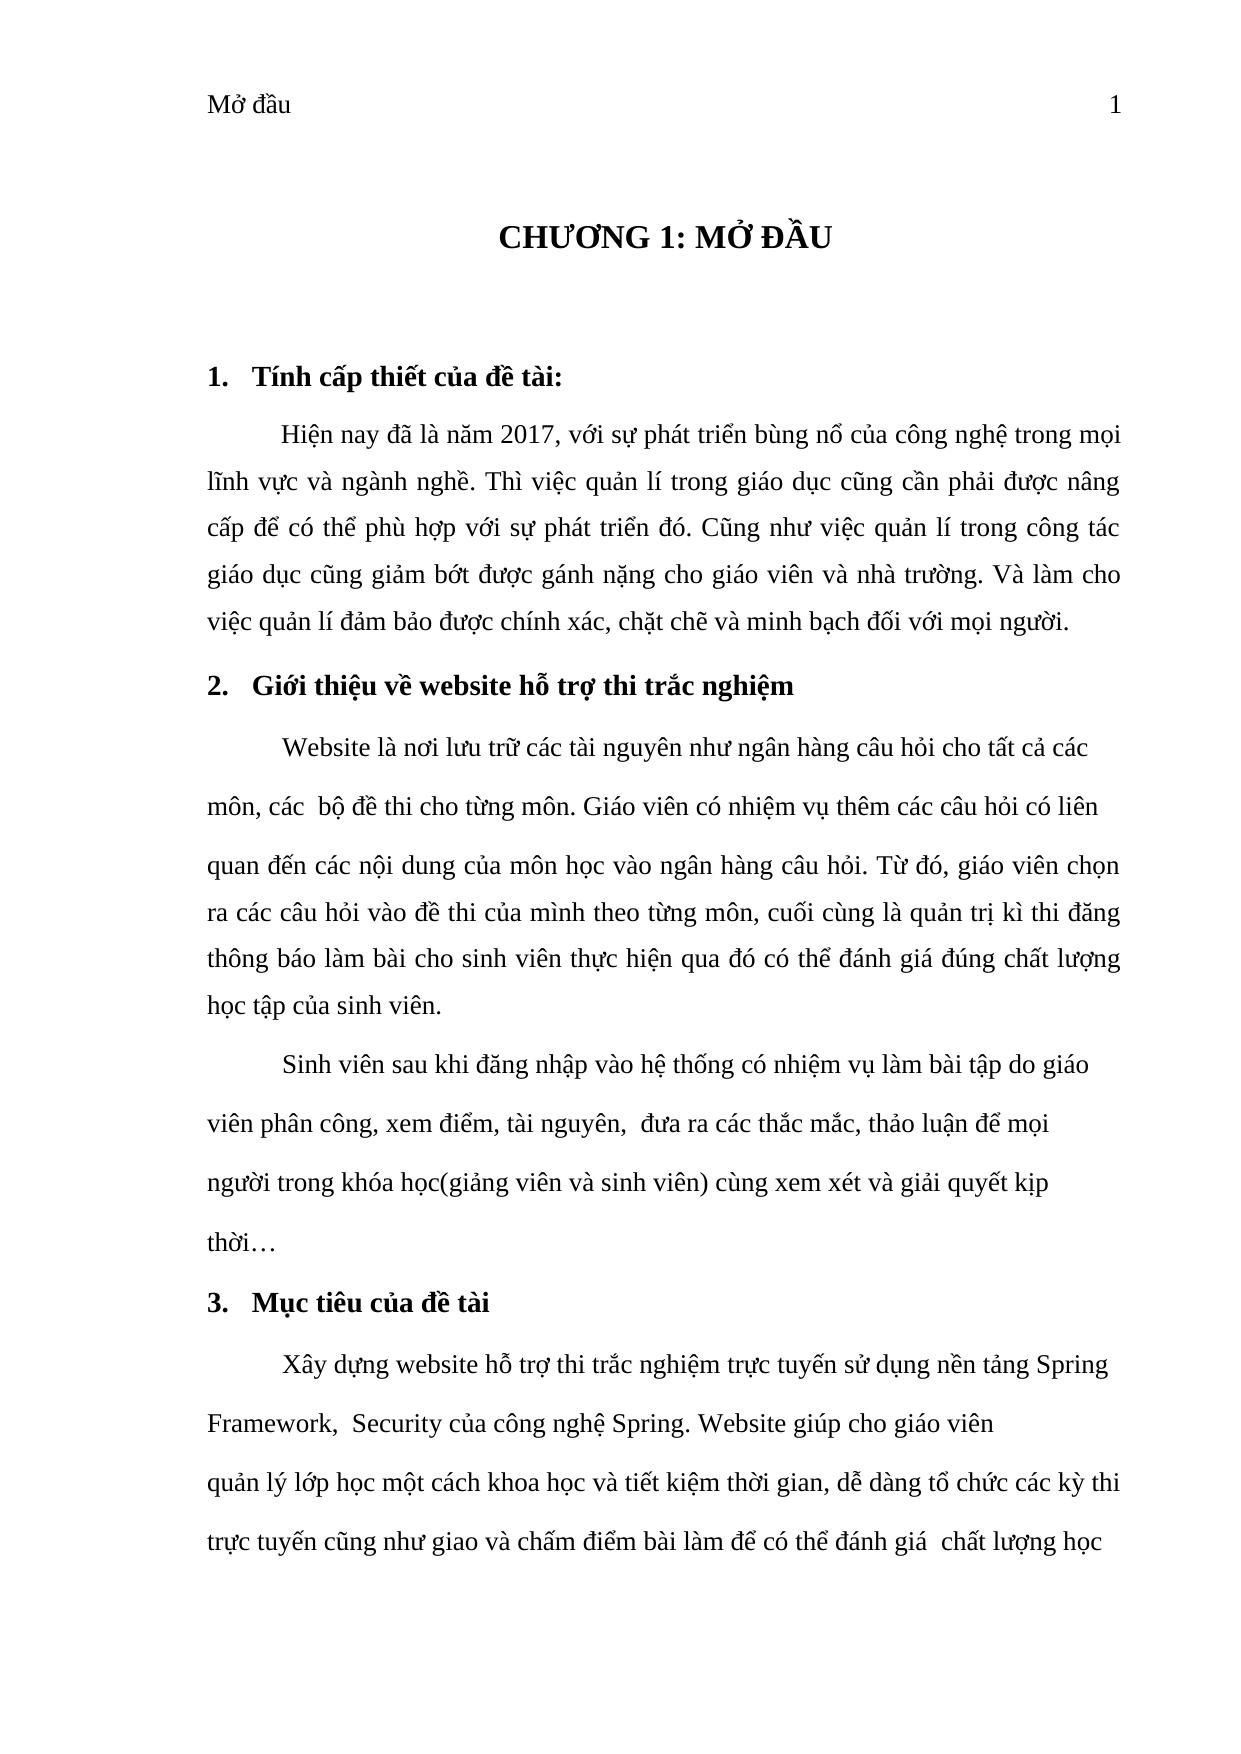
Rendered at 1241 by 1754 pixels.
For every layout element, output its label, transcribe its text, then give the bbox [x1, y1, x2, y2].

text Sinh viên sau khi đăng nhập vào hệ thống có nhiệm vụ làm bài tập do giáo [207, 1048, 1122, 1079]
text môn, các bộ đề thi cho từng môn. Giáo viên có nhiệm vụ thêm các câu hỏi có liên [207, 790, 1122, 821]
text Website là nơi lưu trữ các tài nguyên như ngân hàng câu hỏi cho tất cả các [207, 731, 1122, 762]
subtitle Giới thiệu về website hỗ trợ thi trắc nghiệm [207, 668, 1122, 701]
text thời… [207, 1226, 1122, 1257]
subtitle Mục tiêu của đề tài [207, 1285, 1122, 1318]
text người trong khóa học(giảng viên và sinh viên) cùng xem xét và giải quyết kịp [207, 1167, 1122, 1198]
text quan đến các nội dung của môn học vào ngân hàng câu hỏi. Từ đó, giáo viên chọn ra các câu hỏi vào đề thi của mình theo từng môn, cuối cùng là quản trị kì thi đăng thông báo làm bài cho sinh viên thực hiện qua đó có thể đánh giá đúng chất lượng học tập của sinh viên. [207, 849, 1122, 1020]
subtitle CHƯƠNG 1: MỞ ĐẦU [207, 217, 1122, 256]
text Xây dựng website hỗ trợ thi trắc nghiệm trực tuyến sử dụng nền tảng Spring [207, 1348, 1122, 1379]
subtitle Tính cấp thiết của đề tài: [207, 359, 1122, 393]
text quản lý lớp học một cách khoa học và tiết kiệm thời gian, dễ dàng tổ chức các kỳ thi [207, 1466, 1122, 1497]
text viên phân công, xem điểm, tài nguyên, đưa ra các thắc mắc, thảo luận để mọi [207, 1107, 1122, 1138]
text trực tuyến cũng như giao và chấm điểm bài làm để có thể đánh giá chất lượng học [207, 1525, 1122, 1556]
text Hiện nay đã là năm 2017, với sự phát triển bùng nổ của công nghệ trong mọi lĩnh vực và ngành nghề. Thì việc quản lí trong giáo dục cũng cần phải được nâng cấp để có thể phù hợp với sự phát triển đó. Cũng như việc quản lí trong công tác giáo dục cũng giảm bớt được gánh nặng cho giáo viên và nhà trường. Và làm cho việc quản lí đảm bảo được chính xác, chặt chẽ và minh bạch đối với mọi người. [207, 418, 1122, 636]
text Framework, Security của công nghệ Spring. Website giúp cho giáo viên [207, 1407, 1122, 1438]
